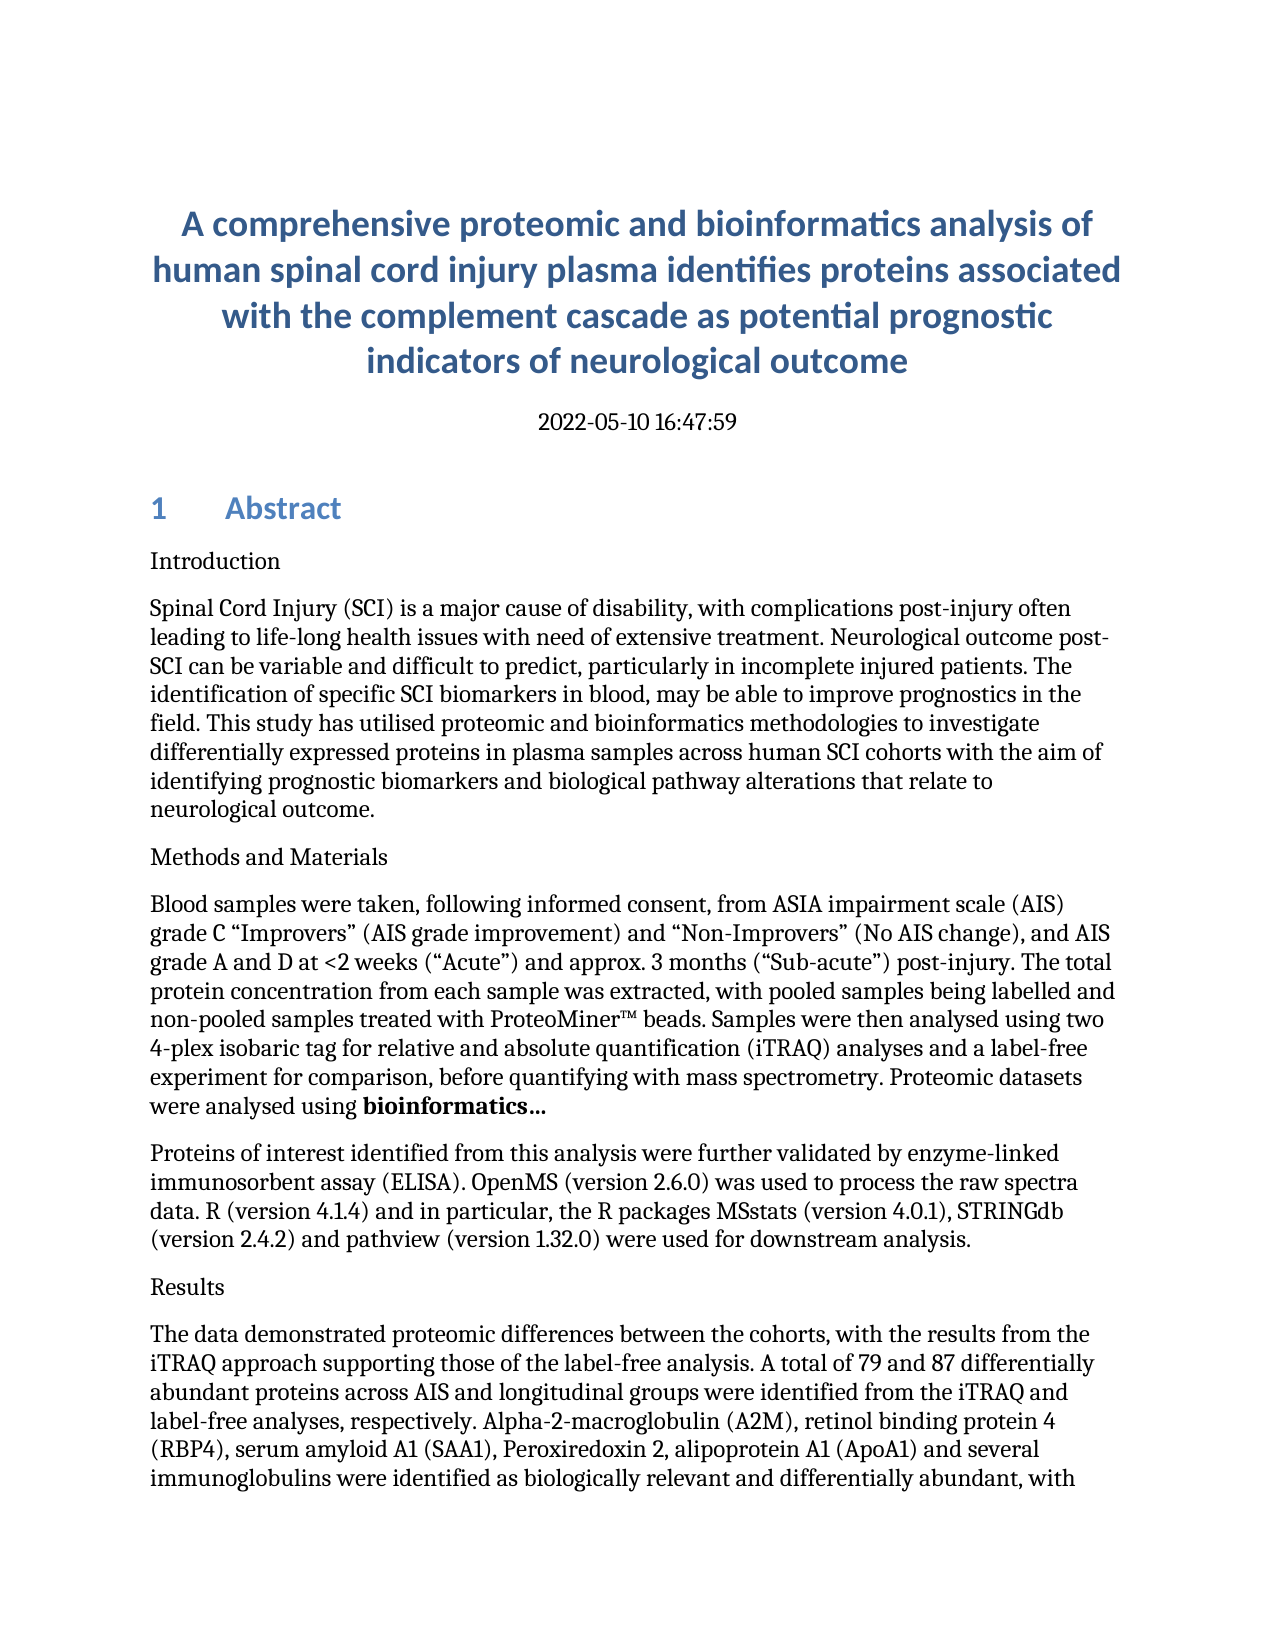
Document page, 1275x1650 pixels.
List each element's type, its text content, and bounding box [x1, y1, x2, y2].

text Proteins of interest identified from this analysis were further validated by enzyme-linked immunosorbent assay (ELISA). OpenMS (version 2.6.0) was used to process the raw spectra data. R (version 4.1.4) and in particular, the R packages MSstats (version 4.0.1), STRINGdb (version 2.4.2) and pathview (version 1.32.0) were used for downstream analysis. [150, 1139, 1125, 1254]
text Introduction [150, 547, 1125, 575]
text Results [150, 1273, 1125, 1302]
text Blood samples were taken, following informed consent, from ASIA impairment scale (AIS) grade C “Improvers” (AIS grade improvement) and “Non-Improvers” (No AIS change), and AIS grade A and D at <2 weeks (“Acute”) and approx. 3 months (“Sub-acute”) post-injury. The total protein concentration from each sample was extracted, with pooled samples being labelled and non-pooled samples treated with ProteoMiner™ beads. Samples were then analysed using two 4-plex isobaric tag for relative and absolute quantification (iTRAQ) analyses and a label-free experiment for comparison, before quantifying with mass spectrometry. Proteomic datasets were analysed using bioinformatics… [150, 890, 1125, 1120]
text Spinal Cord Injury (SCI) is a major cause of disability, with complications post-injury often leading to life-long health issues with need of extensive treatment. Neurological outcome post-SCI can be variable and difficult to predict, particularly in incomplete injured patients. The identification of specific SCI biomarkers in blood, may be able to improve prognostics in the field. This study has utilised proteomic and bioinformatics methodologies to investigate differentially expressed proteins in plasma samples across human SCI cohorts with the aim of identifying prognostic biomarkers and biological pathway alterations that relate to neurological outcome. [150, 594, 1125, 824]
subtitle 1 Abstract [150, 487, 1125, 528]
text Methods and Materials [150, 843, 1125, 872]
text 2022-05-10 16:47:59 [150, 408, 1125, 437]
title A comprehensive proteomic and bioinformatics analysis of human spinal cord injury plasma identifies proteins associated with the complement cascade as potential prognostic indicators of neurological outcome [150, 200, 1125, 383]
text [150, 1320, 1125, 1493]
